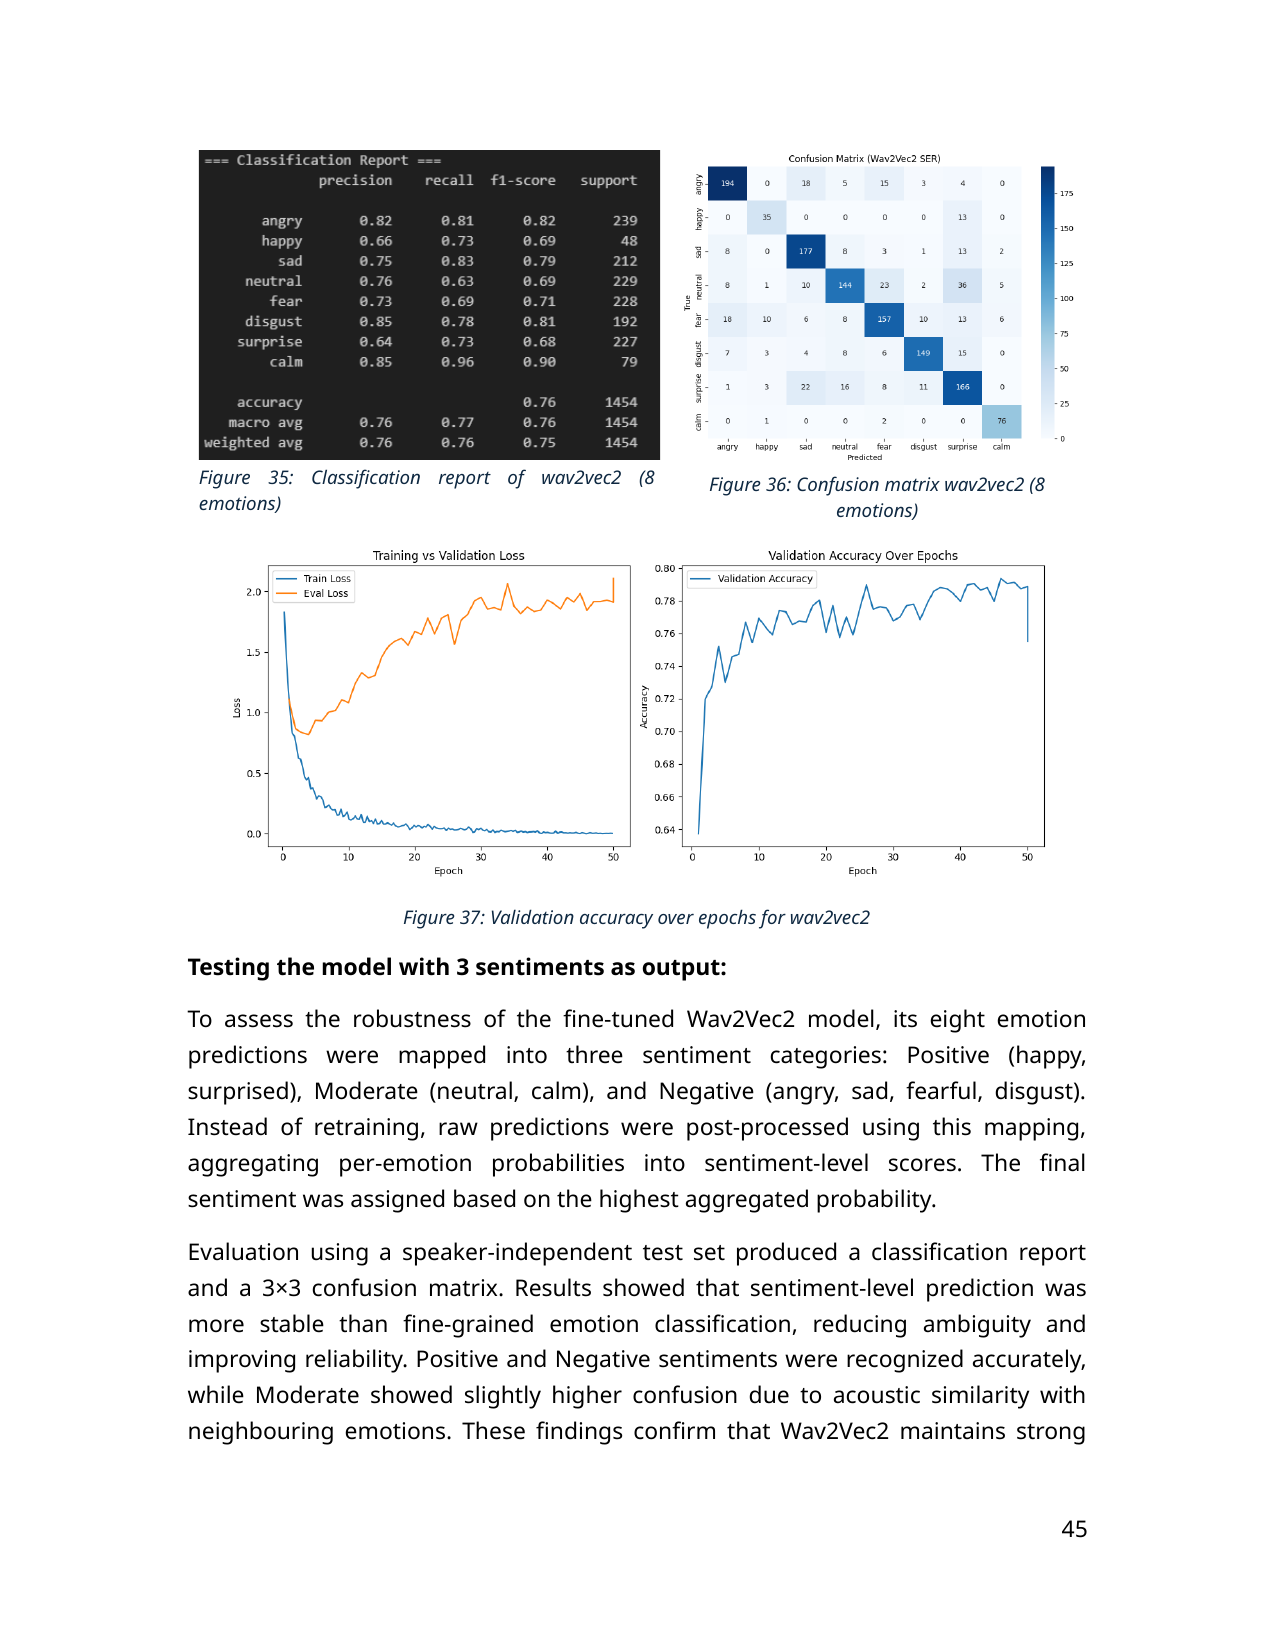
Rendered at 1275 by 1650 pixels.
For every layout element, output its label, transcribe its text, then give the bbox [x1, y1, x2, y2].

picture [679, 150, 1079, 467]
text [187, 1236, 1087, 1447]
text To assess the robustness of the fine-tuned Wav2Vec2 model, its eight emotion predictions were mapped into three sentiment categories: Positive (happy, surprised), Moderate (neutral, calm), and Negative (angry, sad, fearful, disgust). Instead of retraining, raw predictions were post-processed using this mapping, aggregating per-emotion probabilities into sentiment-level scores. The final sentiment was assigned based on the highest aggregated probability. [187, 1003, 1087, 1214]
picture [198, 150, 661, 460]
text Testing the model with 3 sentiments as output: [187, 951, 1087, 982]
picture [225, 543, 1050, 883]
